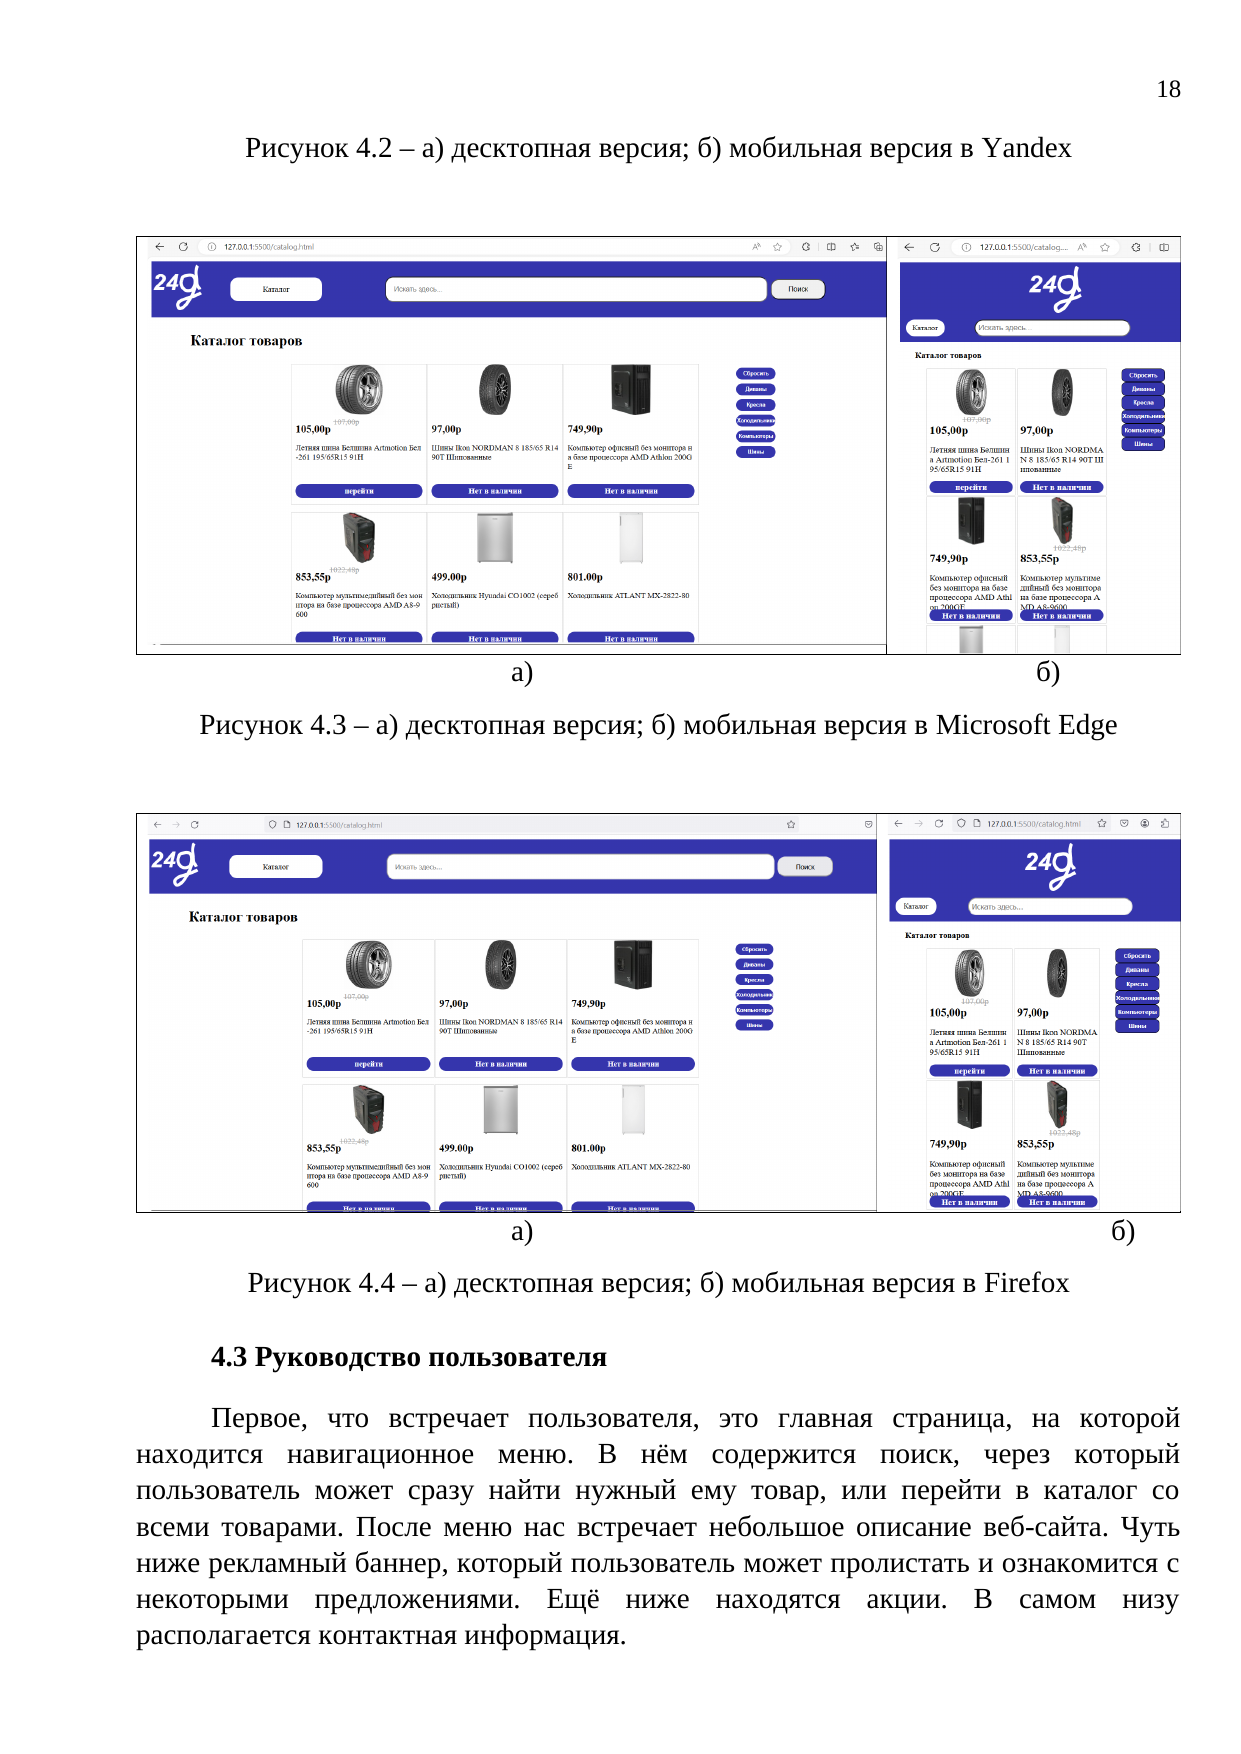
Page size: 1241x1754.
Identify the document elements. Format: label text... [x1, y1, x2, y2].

table_header [137, 814, 147, 1212]
picture [897, 237, 1181, 654]
text Рисунок 4.4 – а) десктопная версия; б) мобильная версия в Firefox [136, 1265, 1181, 1299]
table_header [137, 237, 886, 653]
subtitle 4.3 Руководство пользователя [136, 1339, 1181, 1373]
text Первое, что встречает пользователя, это главная страница, на которой находится навигационное меню. В нём содержится поиск, через который пользователь может сразу найти нужный ему товар, или перейти в каталог со всеми товарами. После меню нас встречает небольшое описание веб-сайта. Чуть ниже рекламный баннер, который пользователь может пролистать и ознакомится с некоторыми предложениями. Ещё ниже находятся акции. В самом низу располагается контактная информация. [136, 1400, 1181, 1651]
table_header [887, 237, 897, 653]
picture [147, 237, 887, 645]
picture [887, 814, 1181, 1211]
text а) б) [136, 1213, 1181, 1246]
text Рисунок 4.3 – а) десктопная версия; б) мобильная версия в Microsoft Edge [136, 707, 1181, 741]
text Рисунок 4.2 – а) десктопная версия; б) мобильная версия в Yandex [136, 131, 1181, 164]
text а) б) [436, 655, 1181, 688]
table_header [877, 814, 1180, 1212]
picture [147, 814, 877, 1212]
